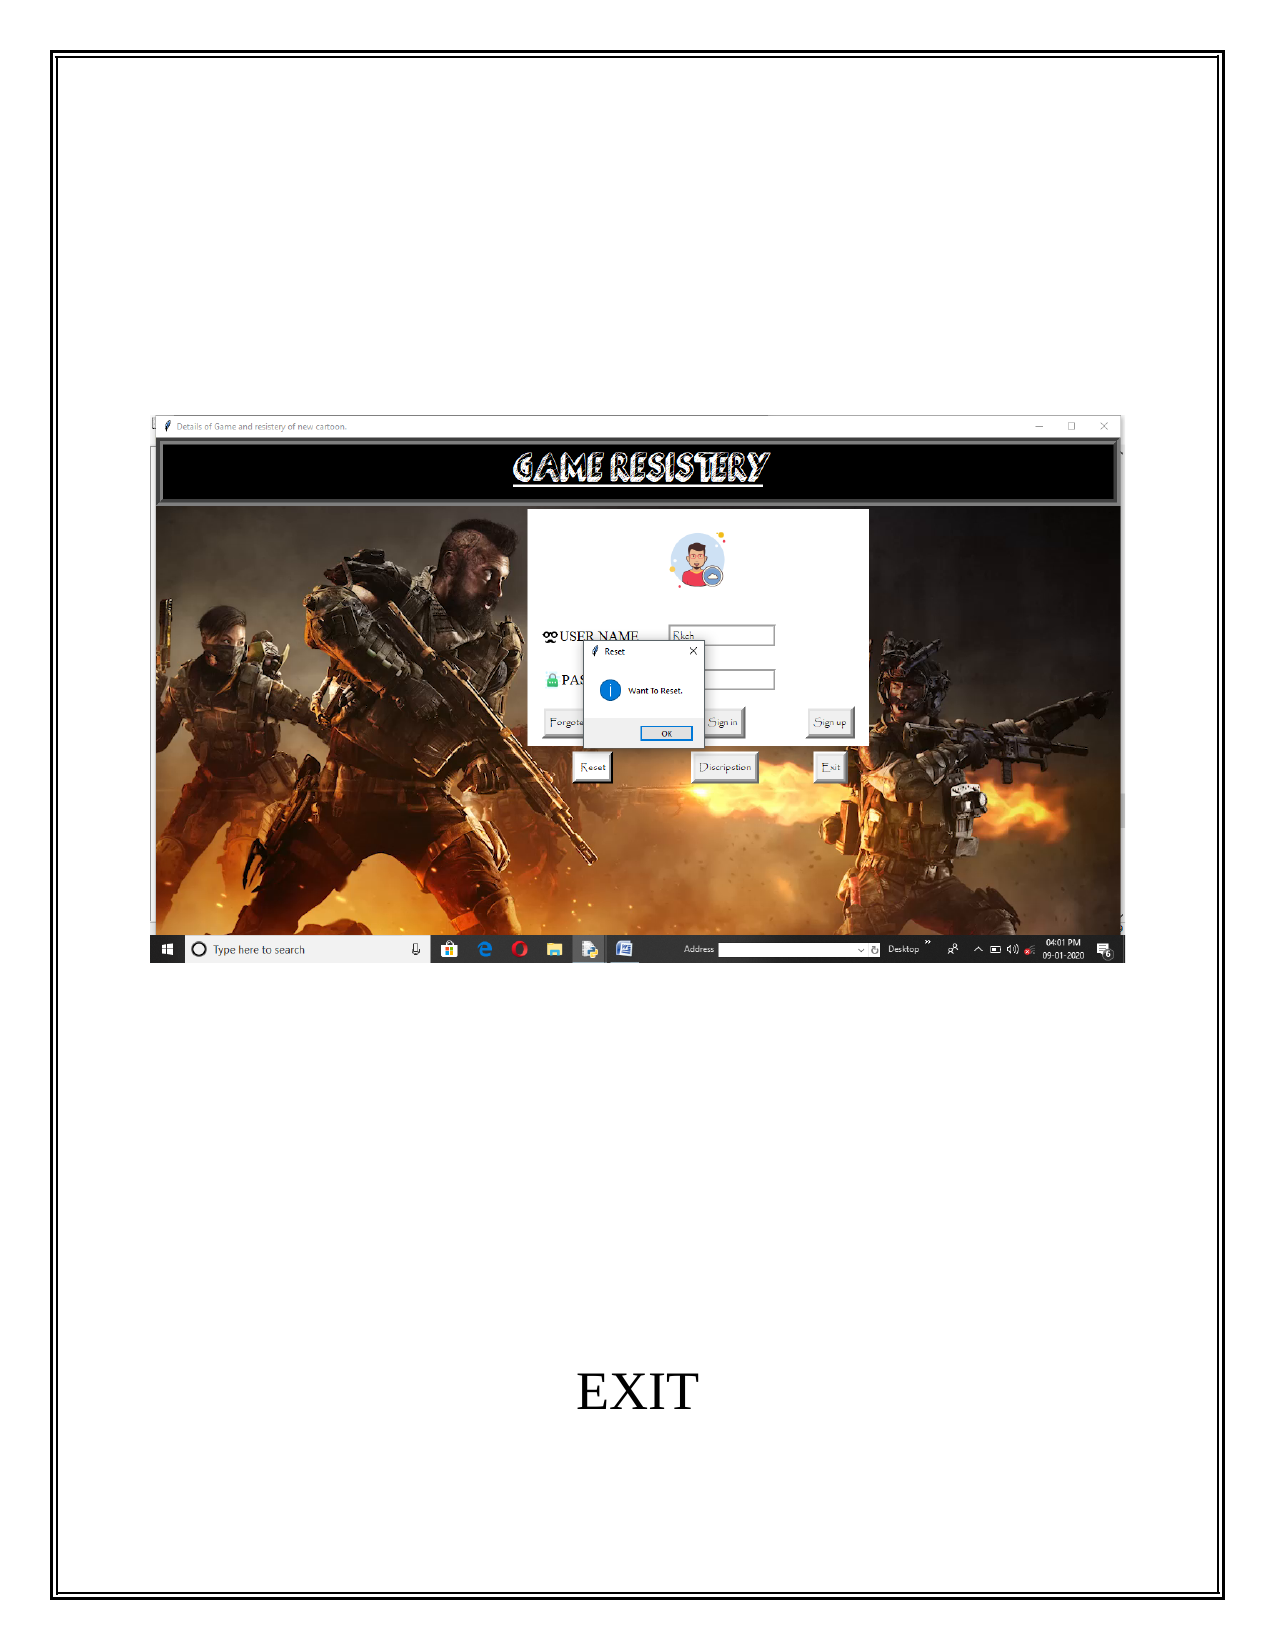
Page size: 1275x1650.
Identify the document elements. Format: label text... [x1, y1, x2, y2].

picture [150, 415, 1125, 963]
text EXIT [150, 1359, 1125, 1421]
